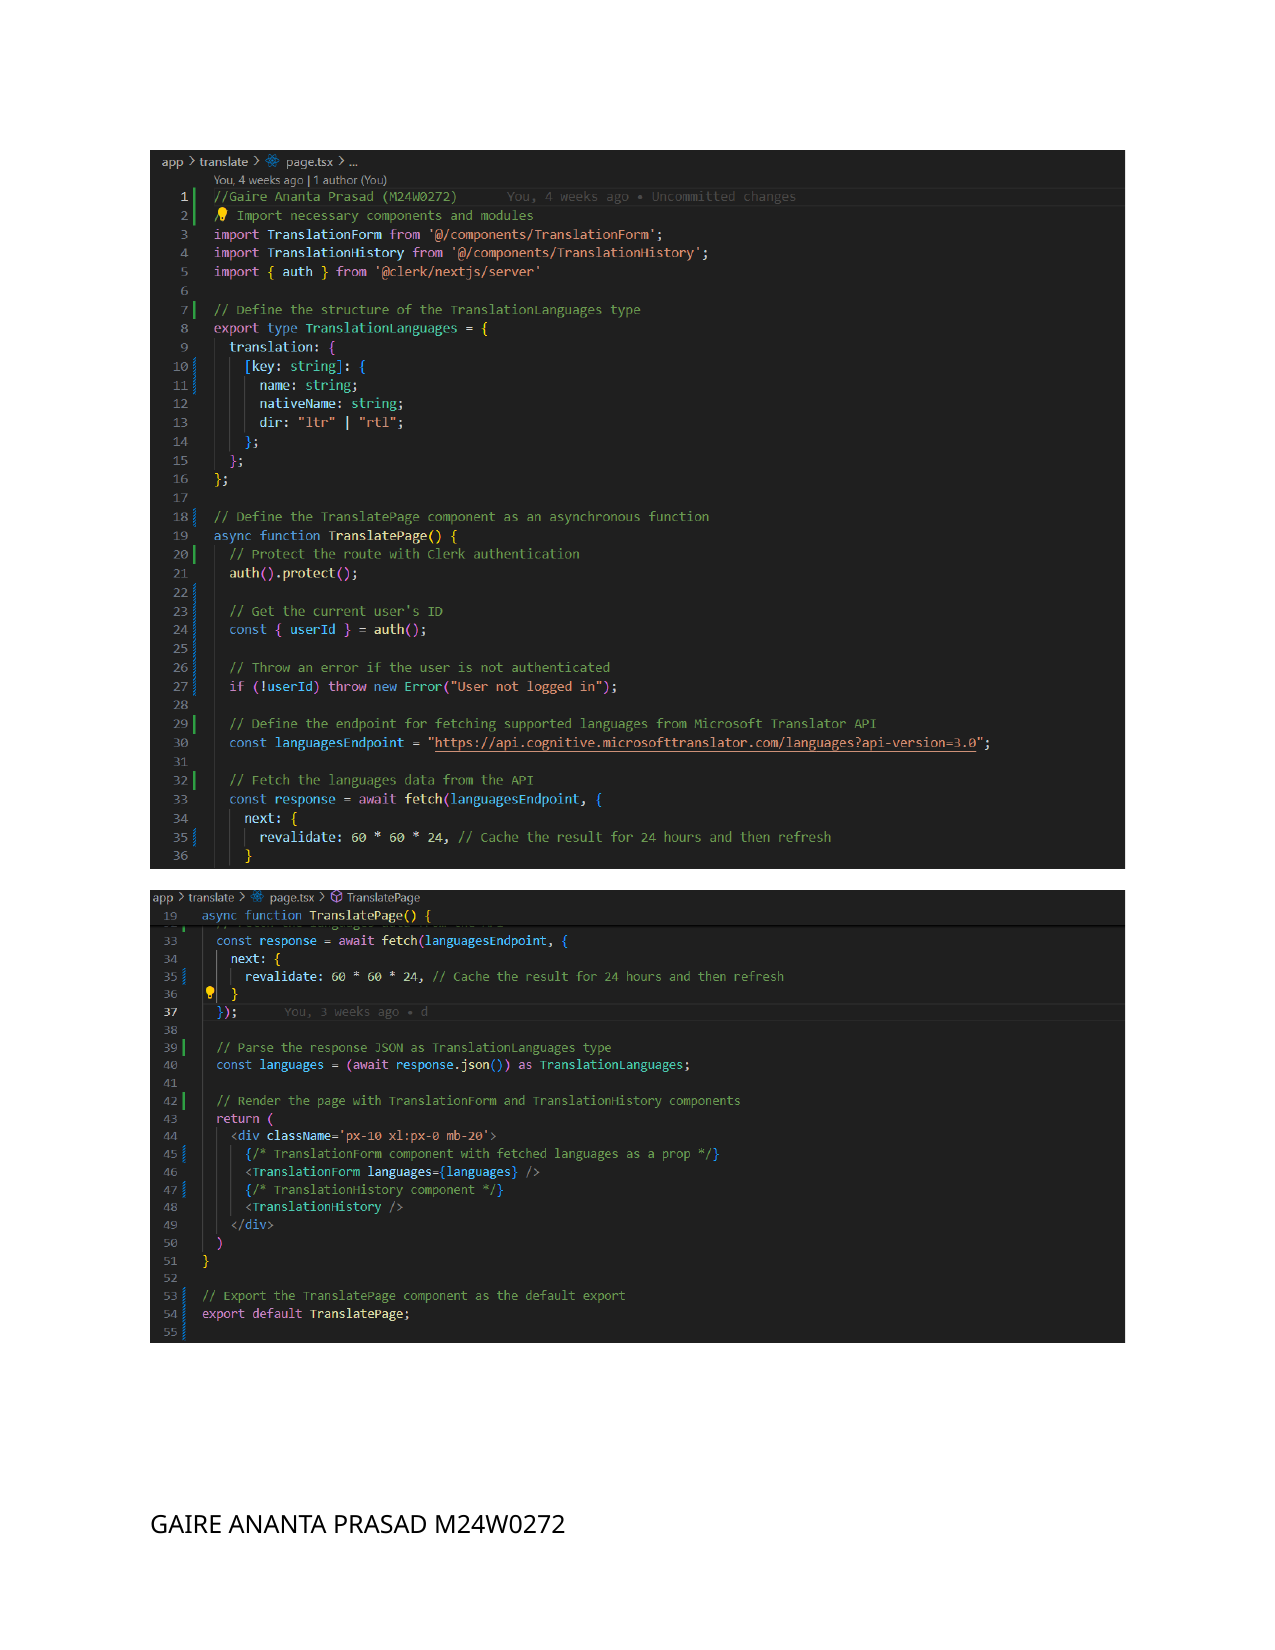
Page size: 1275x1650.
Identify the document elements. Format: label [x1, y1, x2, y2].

picture [150, 150, 1125, 869]
picture [150, 890, 1125, 1343]
